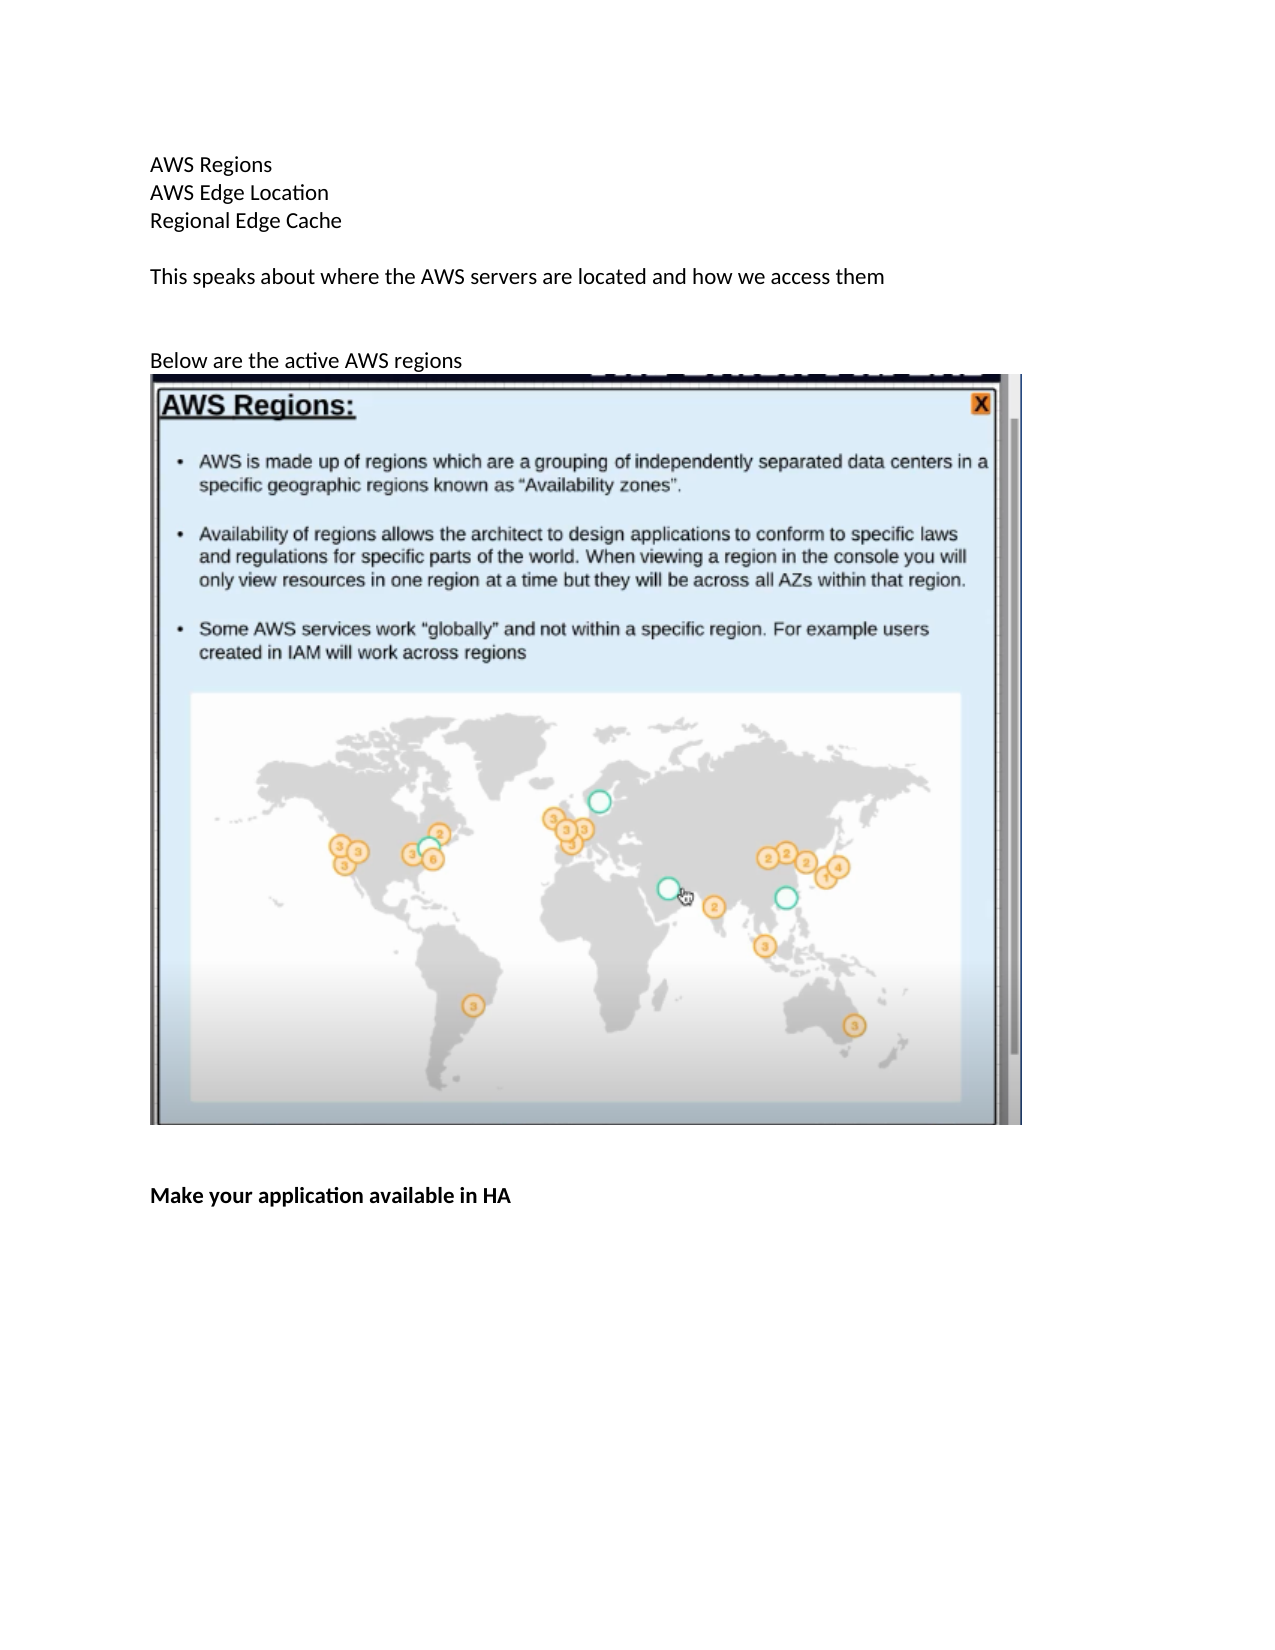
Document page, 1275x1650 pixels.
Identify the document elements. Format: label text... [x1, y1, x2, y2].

text AWS Regions [150, 150, 1125, 178]
text Below are the active AWS regions [150, 346, 1125, 374]
picture [150, 374, 1022, 1125]
text AWS Edge Location [150, 178, 1125, 206]
text Regional Edge Cache [150, 206, 1125, 234]
text This speaks about where the AWS servers are located and how we access them [150, 262, 1125, 290]
text Make your application available in HA [150, 1181, 1125, 1209]
